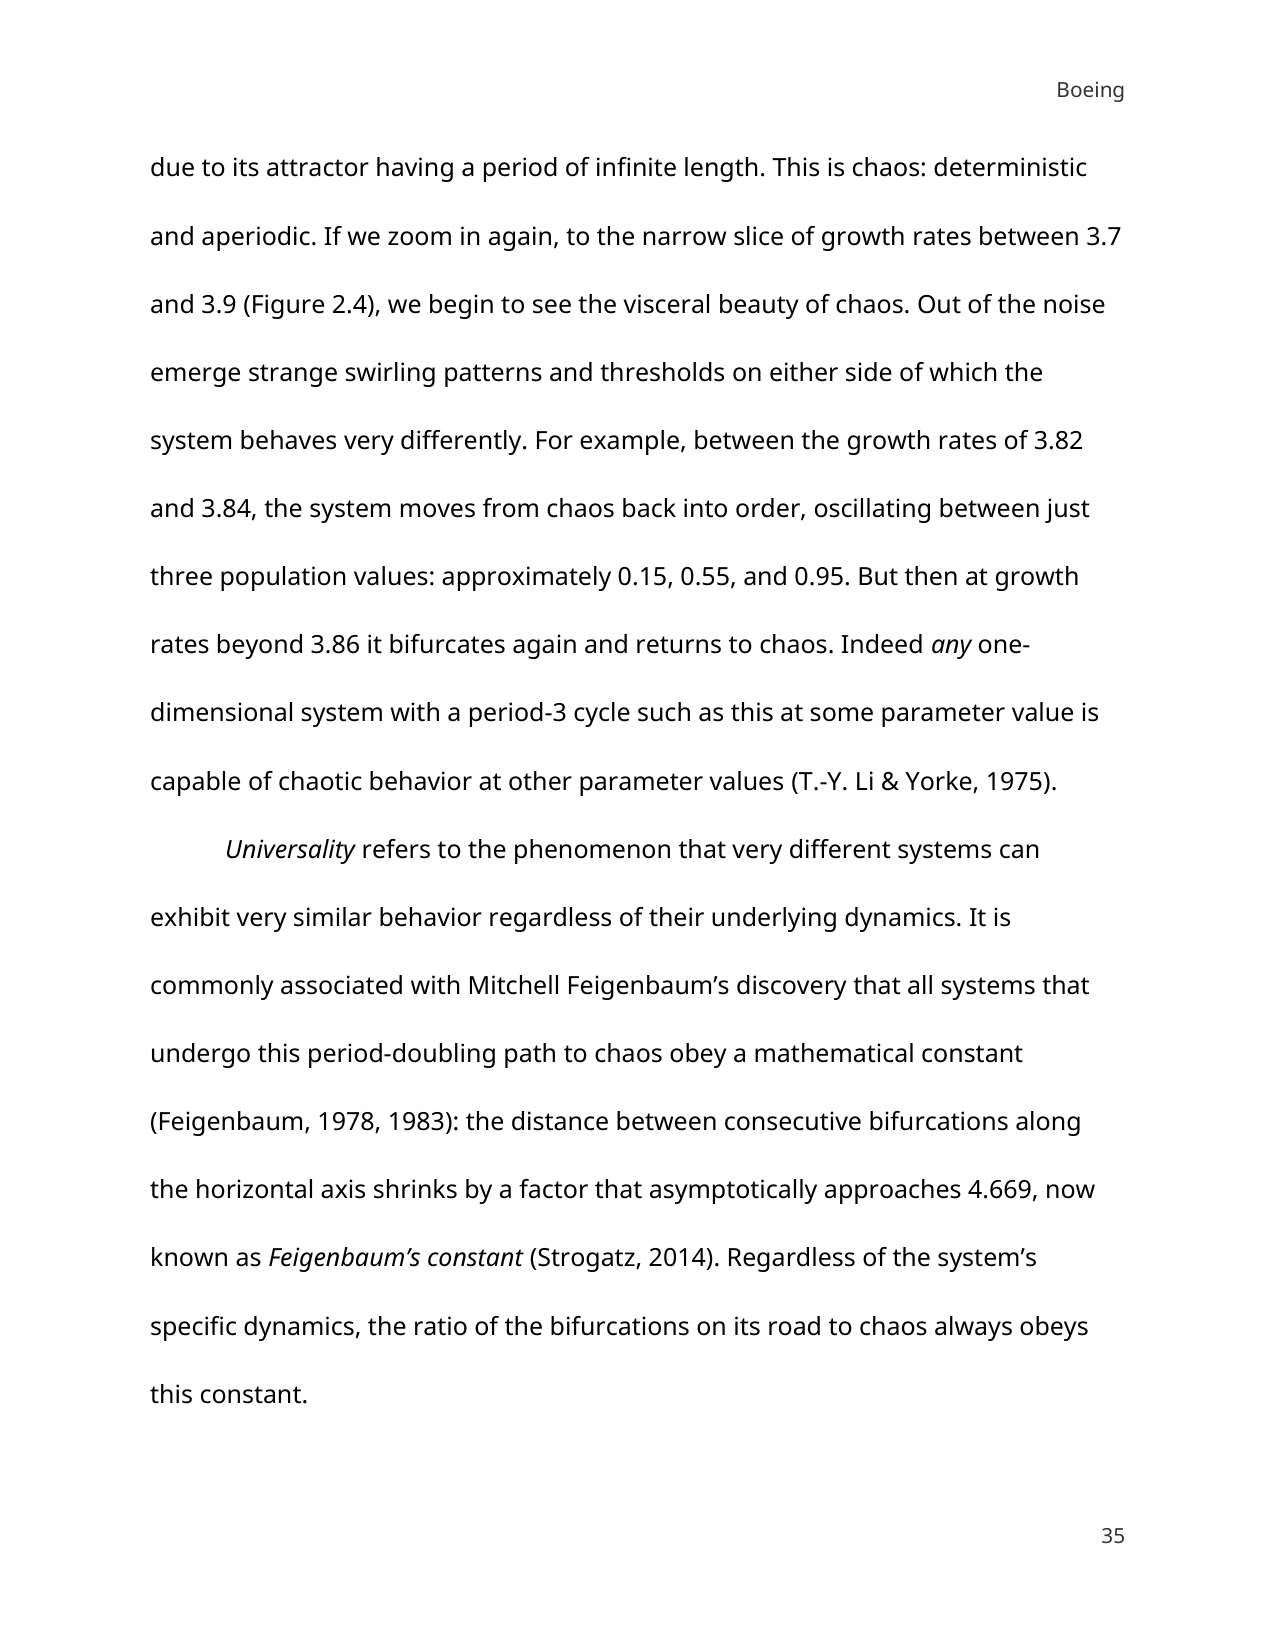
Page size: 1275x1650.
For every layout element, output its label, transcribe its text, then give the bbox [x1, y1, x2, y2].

text Universality refers to the phenomenon that very different systems can exhibit very similar behavior regardless of their underlying dynamics. It is commonly associated with Mitchell Feigenbaum’s discovery that all systems that undergo this period-doubling path to chaos obey a mathematical constant (Feigenbaum, 1978, 1983): the distance between consecutive bifurcations along the horizontal axis shrinks by a factor that asymptotically approaches 4.669, now known as Feigenbaum’s constant (Strogatz, 2014). Regardless of the system’s specific dynamics, the ratio of the bifurcations on its road to chaos always obeys this constant. [150, 831, 1125, 1410]
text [150, 150, 1125, 797]
